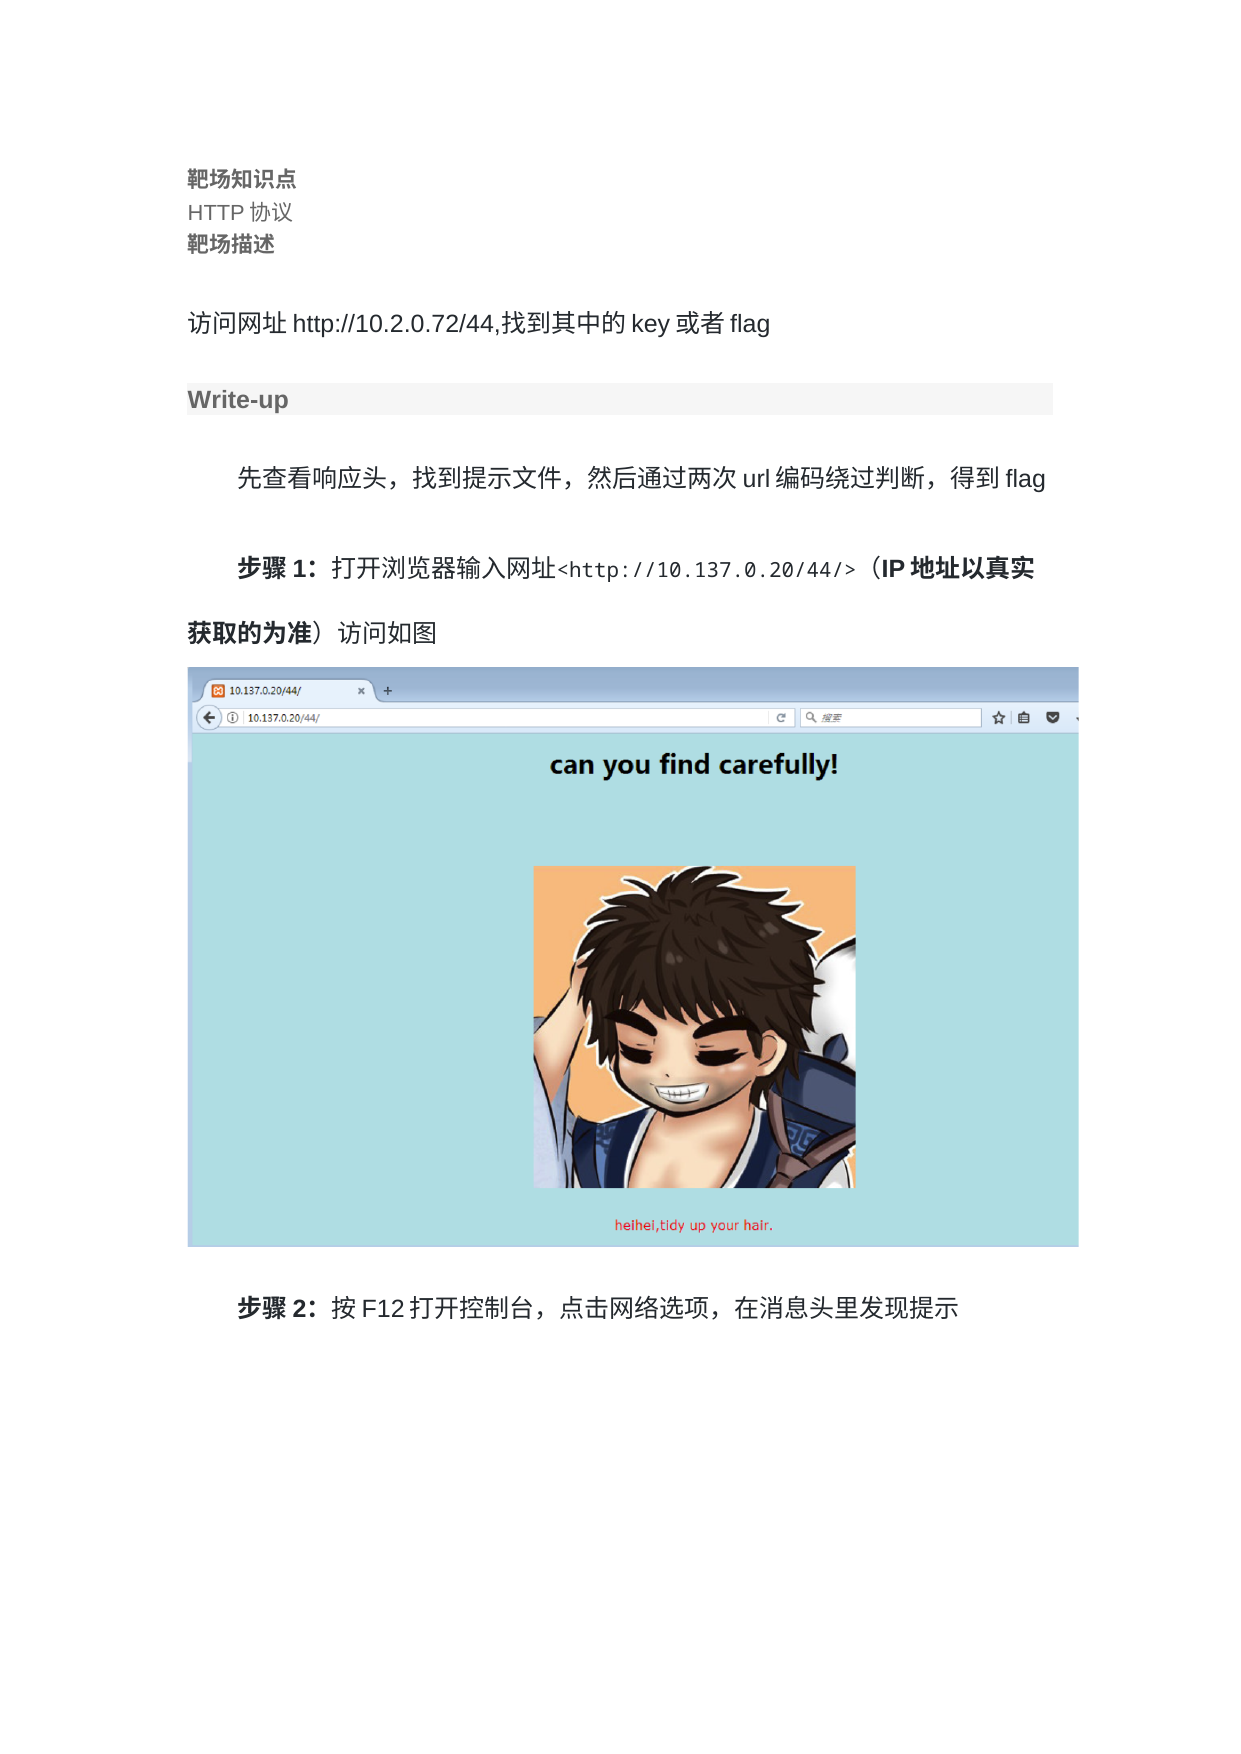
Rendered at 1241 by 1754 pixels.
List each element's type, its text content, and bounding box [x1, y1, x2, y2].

text 靶场知识点 [187, 162, 1053, 194]
text Write-up [187, 383, 1053, 415]
text 步骤1：打开浏览器输入网址<http://10.137.0.20/44/>（IP地址以真实获取的为准）访问如图 [187, 534, 1053, 664]
text 先查看响应头，找到提示文件，然后通过两次url编码绕过判断，得到flag [187, 444, 1053, 509]
text 靶场描述 [187, 227, 1053, 259]
text 步骤2：按F12打开控制台，点击网络选项，在消息头里发现提示 [187, 1274, 1053, 1339]
picture [187, 667, 1079, 1247]
text HTTP协议 [187, 194, 1053, 227]
text 访问网址http://10.2.0.72/44,找到其中的key或者flag [187, 289, 1053, 354]
